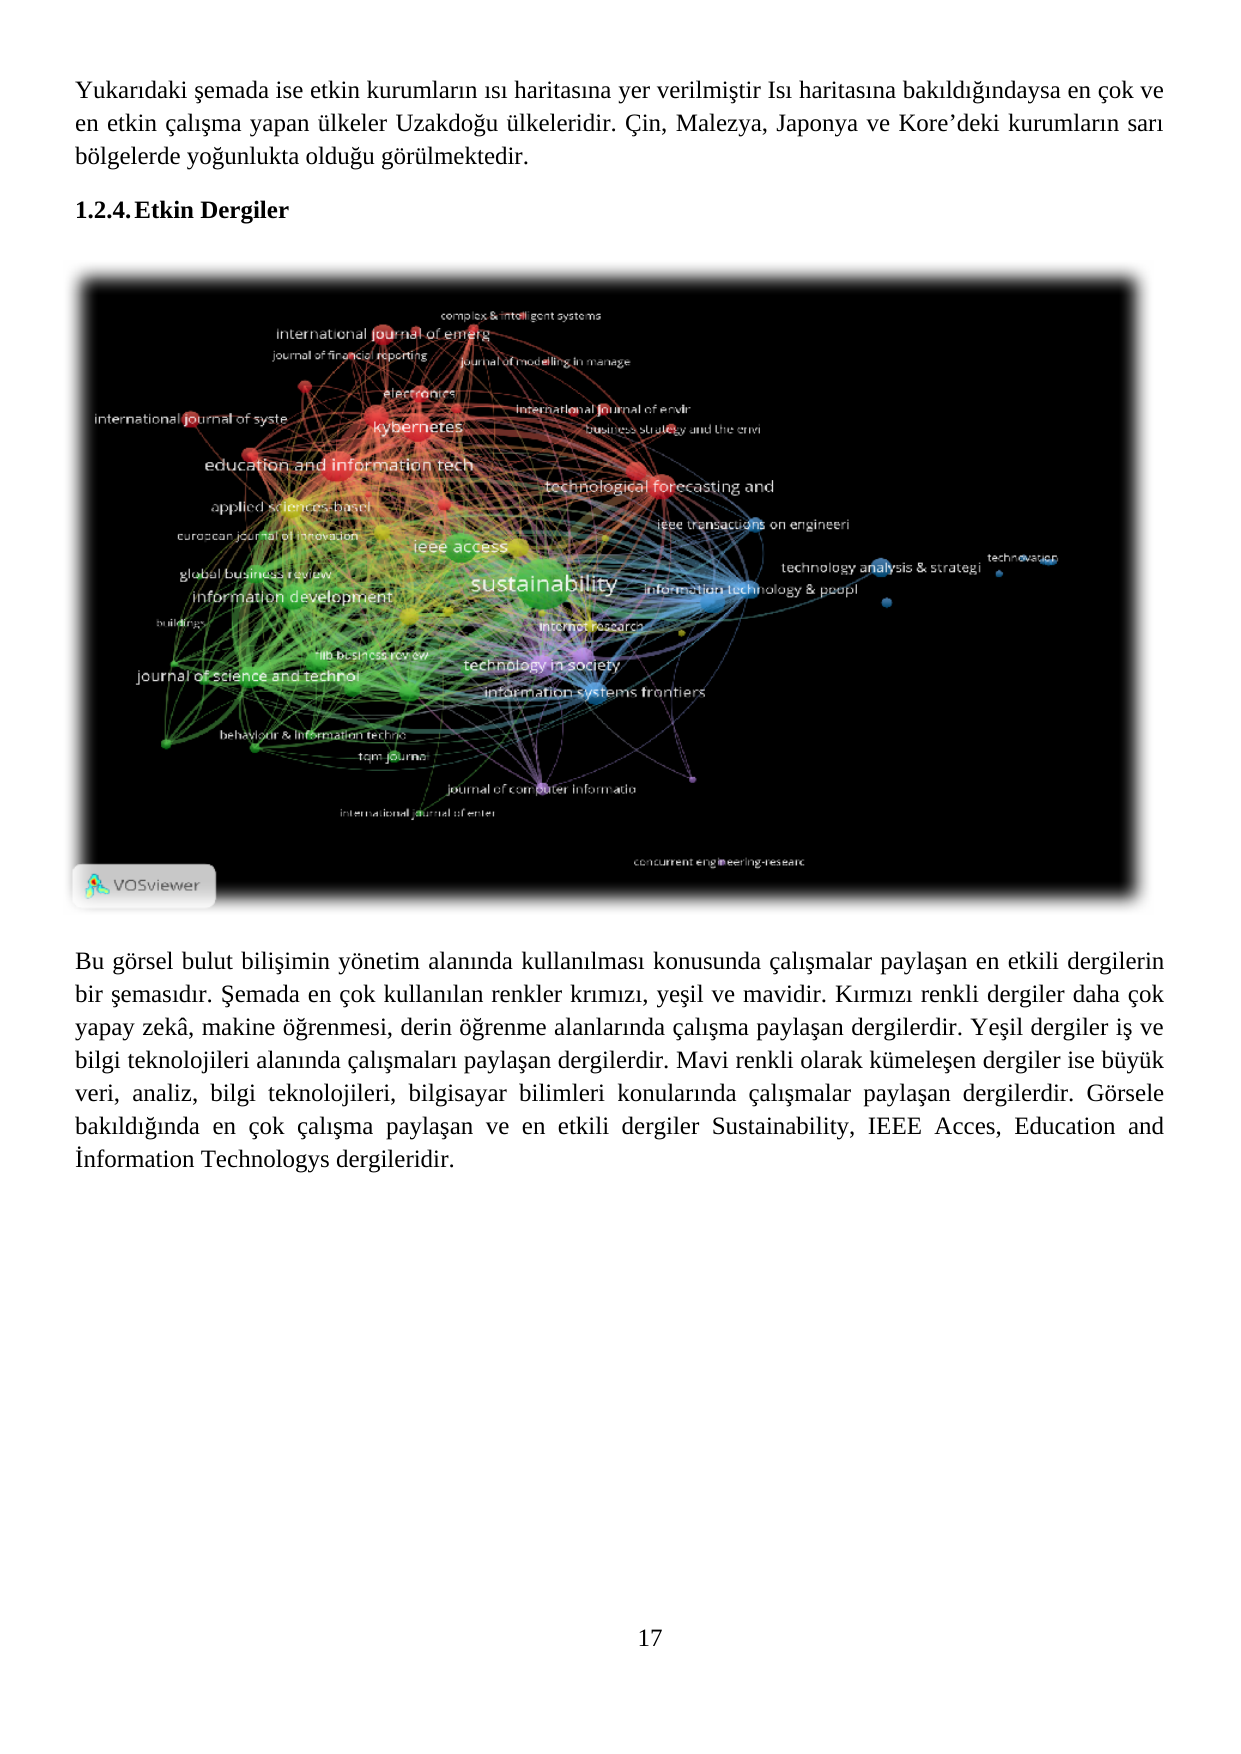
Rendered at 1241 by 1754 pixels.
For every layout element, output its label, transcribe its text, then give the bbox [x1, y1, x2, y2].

text Yukarıdaki şemada ise etkin kurumların ısı haritasına yer verilmiştir Isı haritasına bakıldığındaysa en çok ve en etkin çalışma yapan ülkeler Uzakdoğu ülkeleridir. Çin, Malezya, Japonya ve Kore’deki kurumların sarı bölgelerde yoğunlukta olduğu görülmektedir. [75, 75, 1165, 170]
picture [92, 289, 1125, 887]
list Etkin Dergiler [75, 195, 1165, 224]
table_cell 54 [75, 265, 1148, 910]
